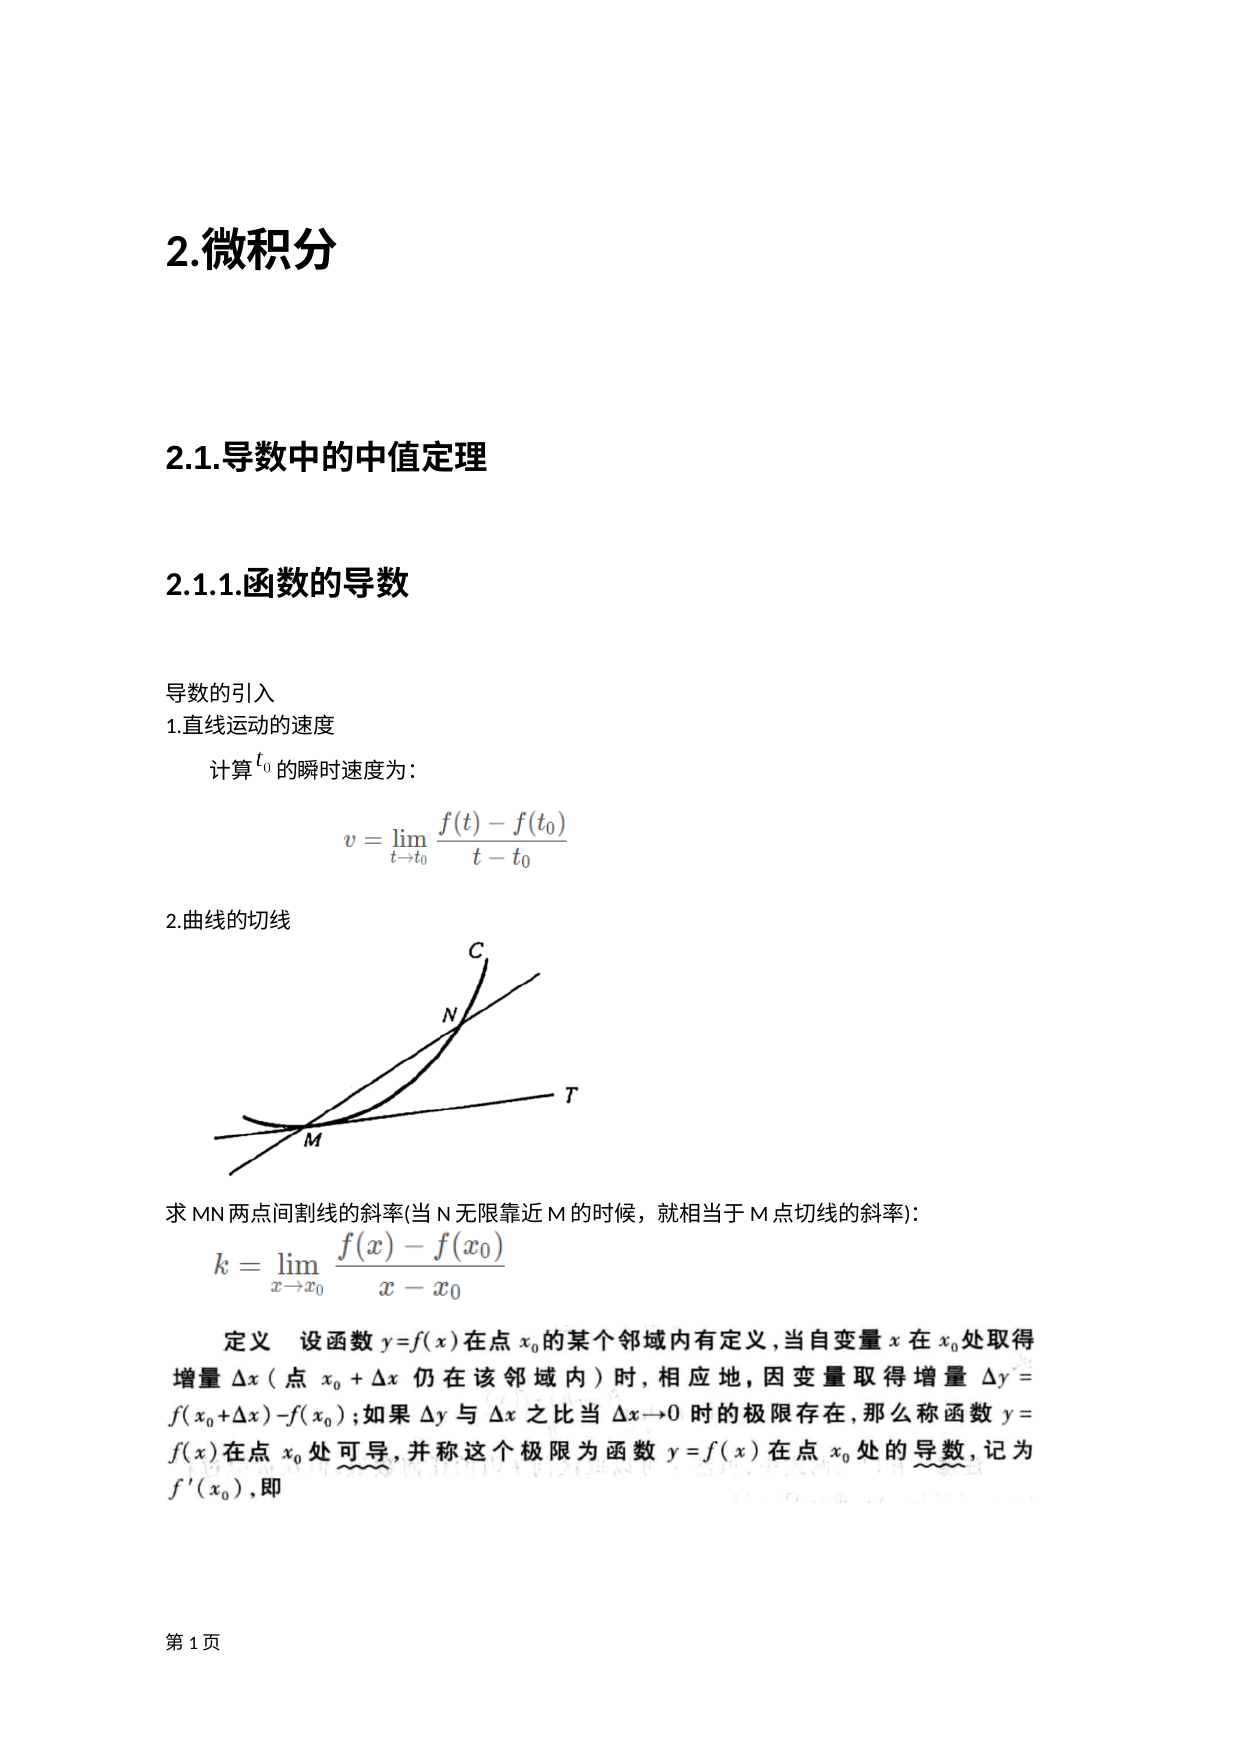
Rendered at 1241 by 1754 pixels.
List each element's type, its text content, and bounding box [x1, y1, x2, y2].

text 1.直线运动的速度 [165, 708, 1081, 741]
subtitle 2.1.1.函数的导数 [165, 549, 1081, 614]
subtitle 2.微积分 [165, 197, 1081, 295]
picture [165, 1325, 1035, 1503]
text 计算的瞬时速度为： [165, 741, 1081, 806]
text 求MN两点间割线的斜率(当N无限靠近M的时候，就相当于M点切线的斜率)： [165, 1196, 1081, 1228]
text 2.曲线的切线 [165, 903, 1081, 936]
text 导数的引入 [165, 676, 1081, 708]
picture [340, 805, 573, 871]
subtitle 2.1.导数中的中值定理 [165, 422, 1081, 487]
picture [209, 935, 580, 1184]
picture [209, 1228, 509, 1302]
